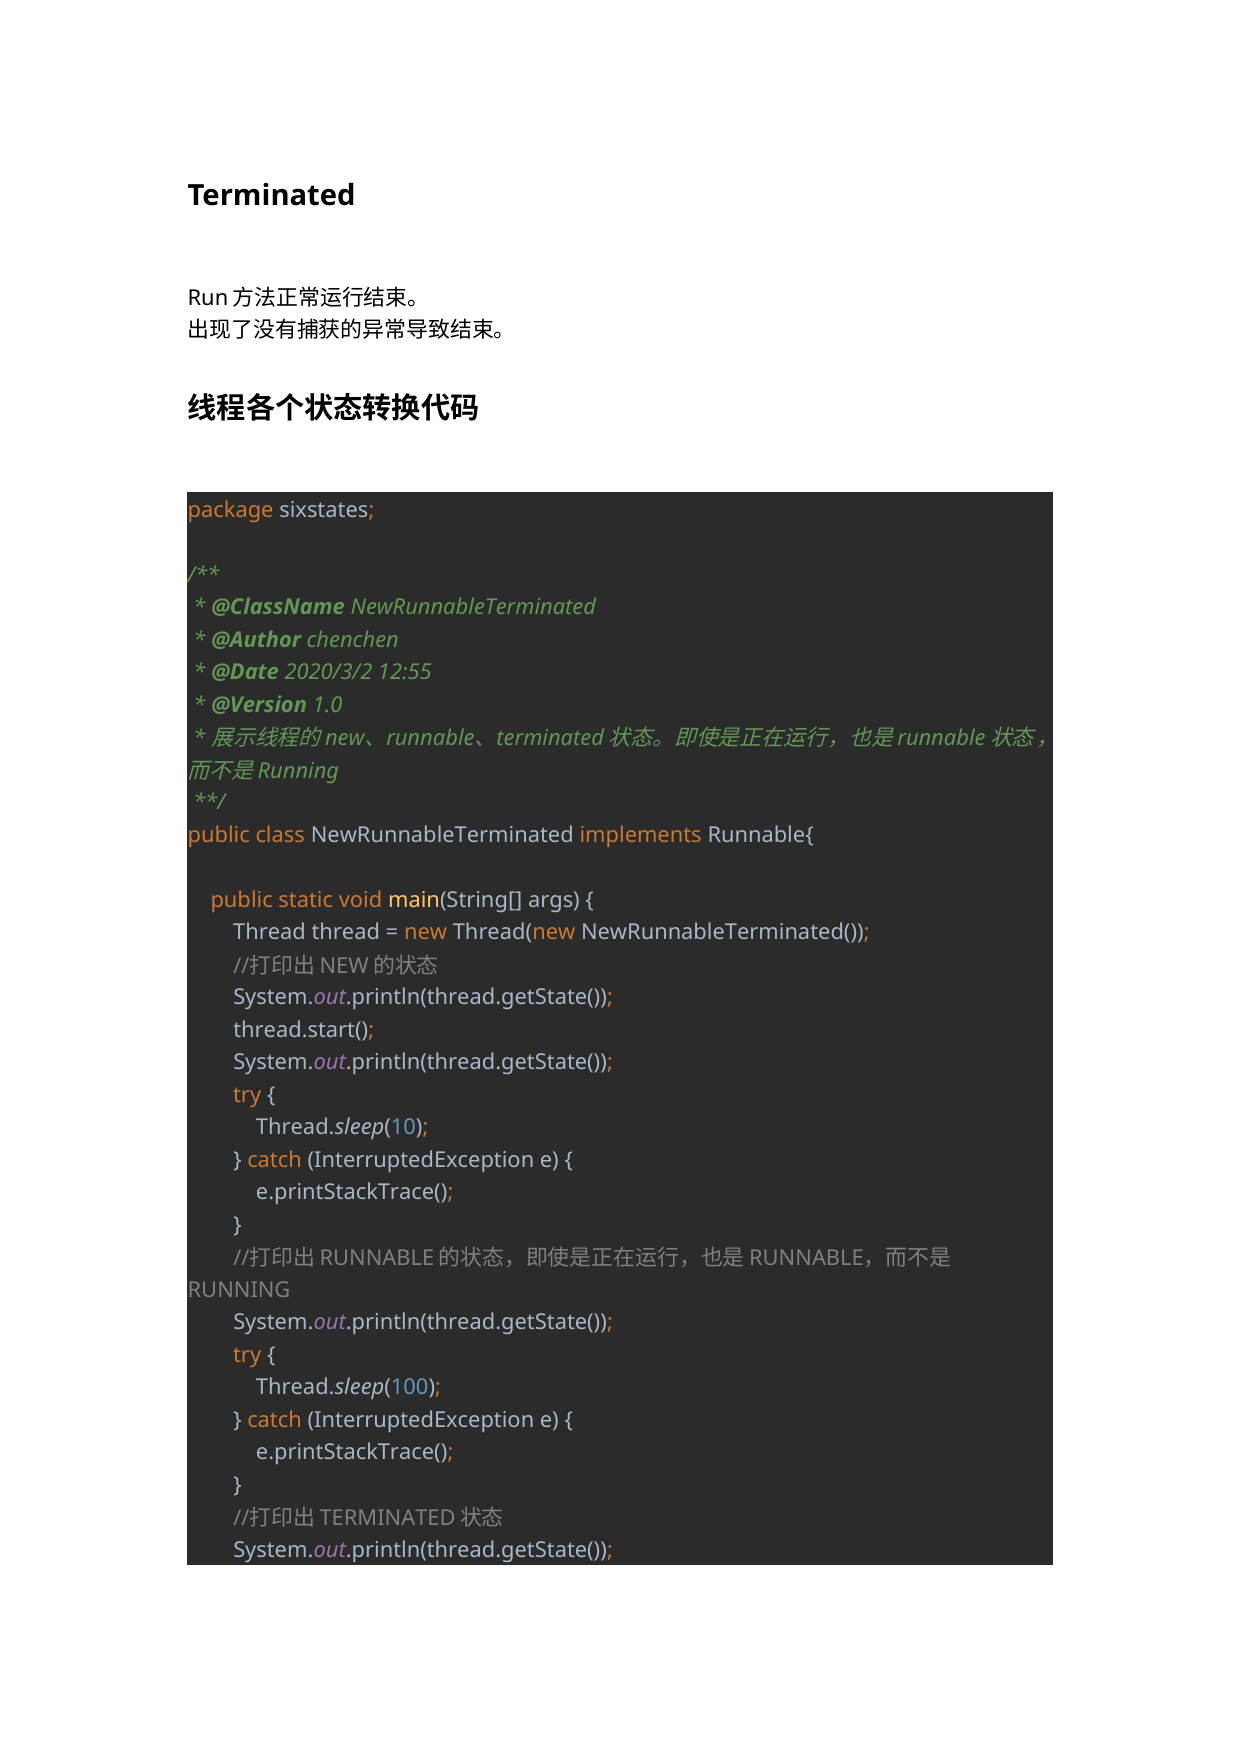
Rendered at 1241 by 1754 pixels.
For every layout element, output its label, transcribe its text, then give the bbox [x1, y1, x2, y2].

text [187, 492, 1053, 1565]
subtitle 线程各个状态转换代码 [187, 373, 1053, 438]
subtitle Terminated [187, 162, 1053, 227]
text Run方法正常运行结束。 [187, 279, 1053, 312]
text 出现了没有捕获的异常导致结束。 [187, 312, 1053, 344]
